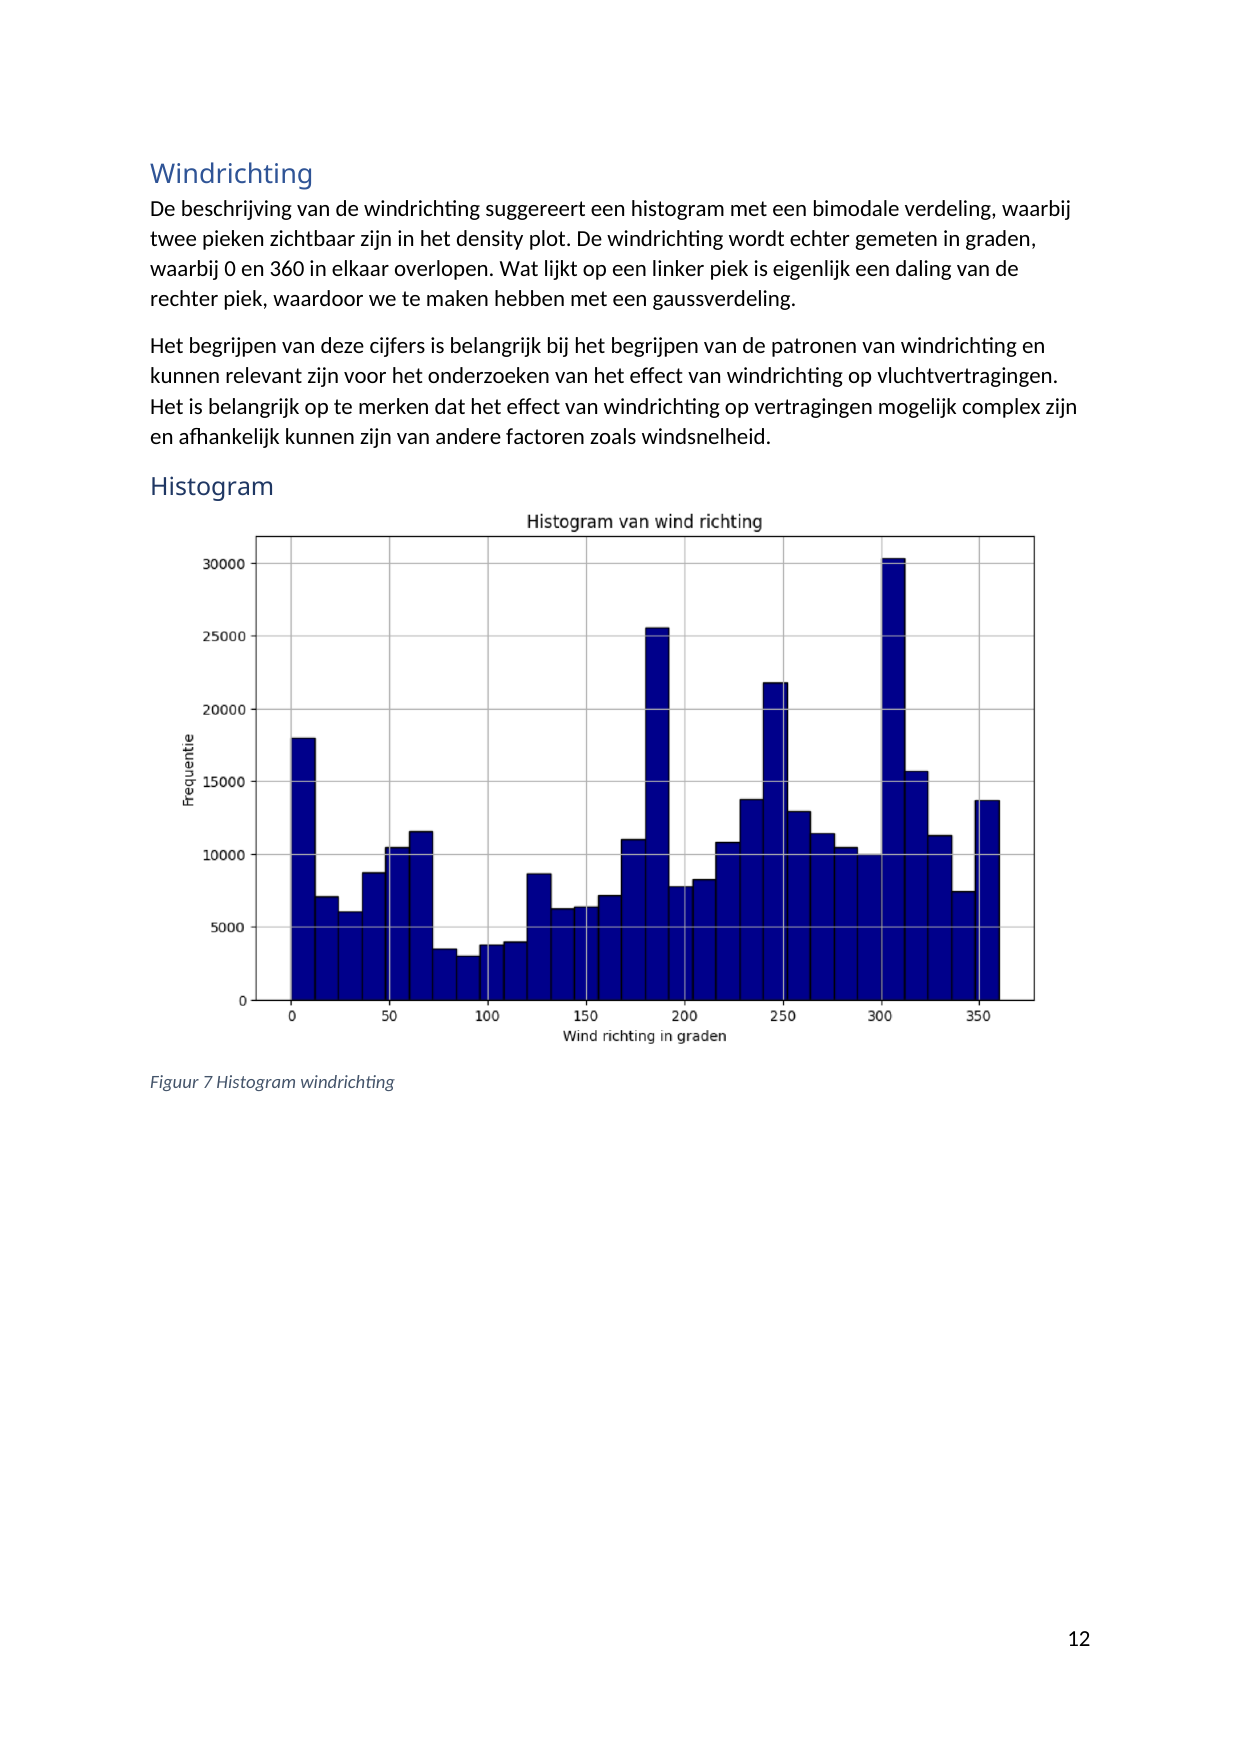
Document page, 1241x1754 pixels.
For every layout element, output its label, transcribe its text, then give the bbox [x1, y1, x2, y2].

text Figuur 7 Histogram windrichting [150, 1070, 1090, 1093]
subtitle Histogram [150, 469, 1090, 503]
text De beschrijving van de windrichting suggereert een histogram met een bimodale verdeling, waarbij twee pieken zichtbaar zijn in het density plot. De windrichting wordt echter gemeten in graden, waarbij 0 en 360 in elkaar overlopen. Wat lijkt op een linker piek is eigenlijk een daling van de rechter piek, waardoor we te maken hebben met een gaussverdeling. [150, 194, 1090, 313]
subtitle Windrichting [150, 154, 1090, 191]
text Het begrijpen van deze cijfers is belangrijk bij het begrijpen van de patronen van windrichting en kunnen relevant zijn voor het onderzoeken van het effect van windrichting op vluchtvertragingen. Het is belangrijk op te merken dat het effect van windrichting op vertragingen mogelijk complex zijn en afhankelijk kunnen zijn van andere factoren zoals windsnelheid. [150, 331, 1090, 450]
picture [150, 505, 1091, 1051]
